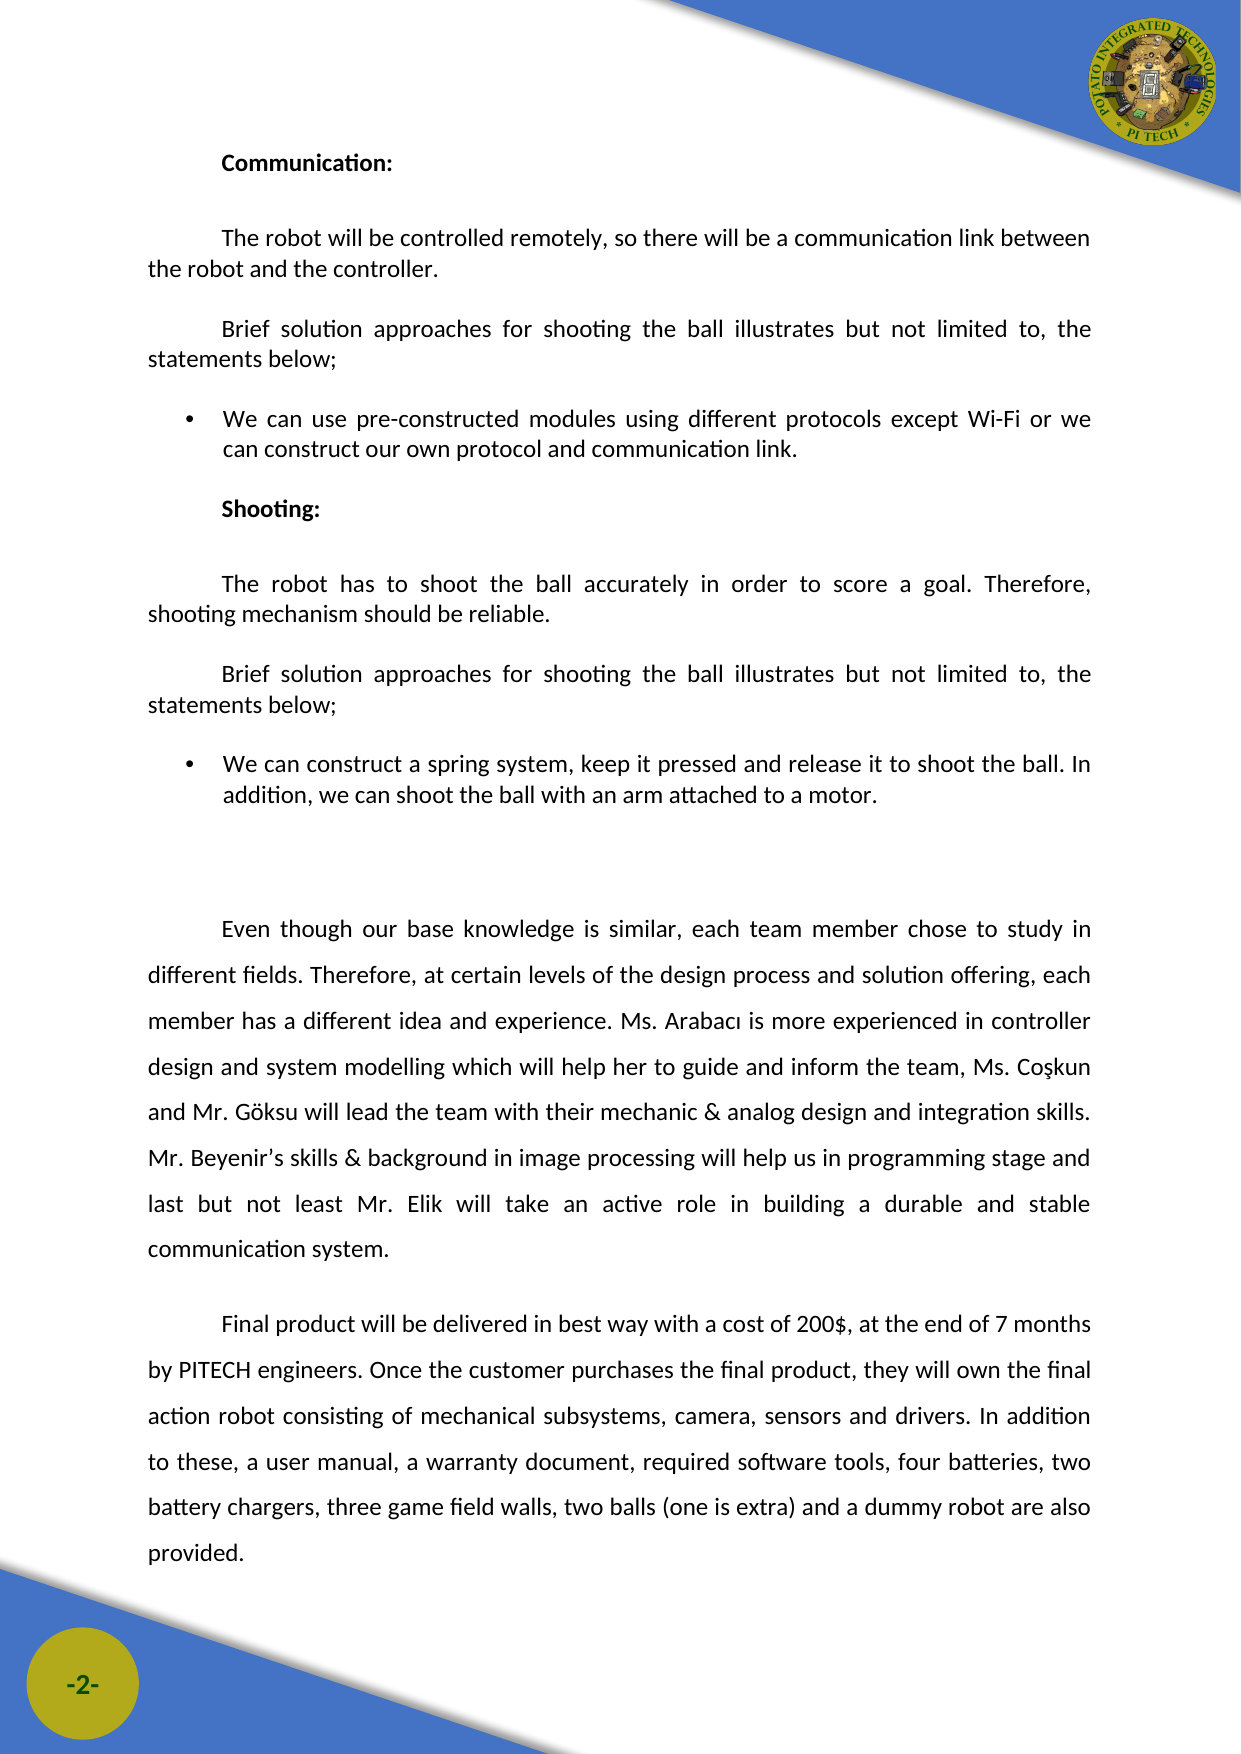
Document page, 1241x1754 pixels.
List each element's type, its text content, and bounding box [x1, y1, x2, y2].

list We can construct a spring system, keep it pressed and release it to shoot the ball. In addition, we can shoot the ball with an arm attached to a motor. [185, 748, 1093, 809]
text Brief solution approaches for shooting the ball illustrates but not limited to, the statements below; [148, 313, 1093, 374]
text Shooting: [148, 493, 1093, 524]
text Final product will be delivered in best way with a cost of 200$, at the end of 7 months by PITECH engineers. Once the customer purchases the final product, they will own the final action robot consisting of mechanical subsystems, camera, sensors and drivers. In addition to these, a user manual, a warranty document, required software tools, four batteries, two battery chargers, three game field walls, two balls (one is extra) and a dummy robot are also provided. [148, 1308, 1093, 1568]
picture [1087, 16, 1216, 145]
text Brief solution approaches for shooting the ball illustrates but not limited to, the statements below; [148, 658, 1093, 719]
list We can use pre-constructed modules using different protocols except Wi-Fi or we can construct our own protocol and communication link. [185, 403, 1093, 464]
text The robot will be controlled remotely, so there will be a communication link between the robot and the controller. [148, 222, 1093, 283]
text Even though our base knowledge is similar, each team member chose to study in different fields. Therefore, at certain levels of the design process and solution offering, each member has a different idea and experience. Ms. Arabacı is more experienced in controller design and system modelling which will help her to guide and inform the team, Ms. Coşkun and Mr. Göksu will lead the team with their mechanic & analog design and integration skills. Mr. Beyenir’s skills & background in image processing will help us in programming stage and last but not least Mr. Elik will take an active role in building a durable and stable communication system. [148, 913, 1093, 1264]
text Communication: [148, 148, 1093, 178]
text The robot has to shoot the ball accurately in order to score a goal. Therefore, shooting mechanism should be reliable. [148, 568, 1093, 629]
